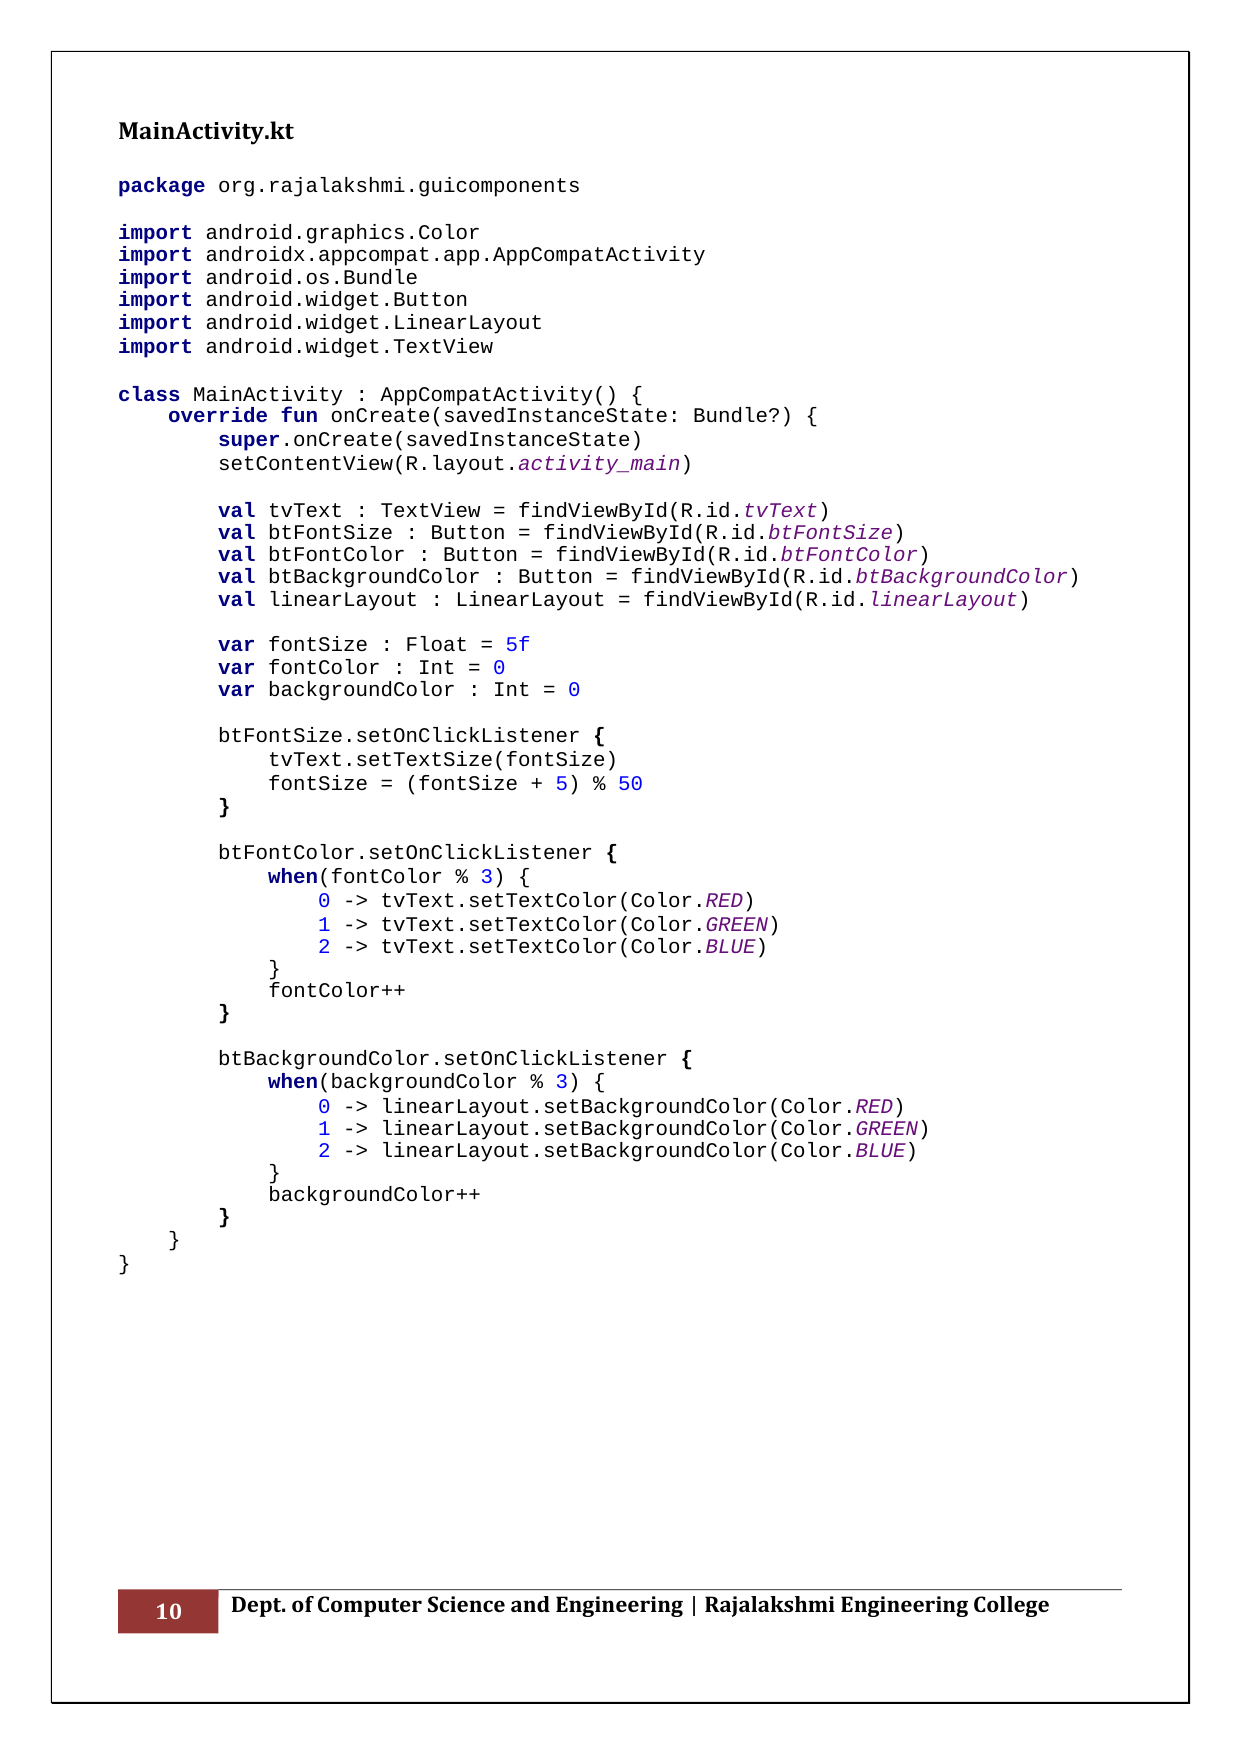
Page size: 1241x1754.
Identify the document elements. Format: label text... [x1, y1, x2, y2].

text import androidx.appcompat.app.AppCompatActivity [118, 244, 1137, 266]
text var backgroundColor : Int = 0 [218, 679, 1137, 702]
text MainActivity.kt [118, 116, 1137, 145]
text Dept. of Computer Science and Engineering | Rajalakshmi Engineering College [144, 1590, 1137, 1618]
text val btFontColor : Button = findViewById(R.id.btFontColor) [218, 544, 1137, 566]
text } [268, 958, 1137, 980]
list -> tvText.setTextColor(Color.BLUE) [318, 936, 1137, 958]
text btFontSize.setOnClickListener { tvText.setTextSize(fontSize) fontSize = (fontSize + 5) % 50 [218, 725, 687, 796]
text btBackgroundColor.setOnClickListener { when(backgroundColor % 3) { [218, 1047, 834, 1095]
text val btFontSize : Button = findViewById(R.id.btFontSize) [218, 522, 1137, 544]
text package org.rajalakshmi.guicomponents [118, 174, 1137, 198]
text var fontColor : Int = 0 [218, 656, 1137, 678]
list -> tvText.setTextColor(Color.GREEN) [318, 913, 1137, 936]
text var fontSize : Float = 5f [218, 634, 1137, 656]
text btFontColor.setOnClickListener { when(fontColor % 3) { [218, 842, 687, 889]
list -> linearLayout.setBackgroundColor(Color.GREEN) [318, 1118, 1137, 1140]
text val tvText : TextView = findViewById(R.id.tvText) [218, 499, 1137, 522]
text } [268, 1162, 1137, 1184]
text val btBackgroundColor : Button = findViewById(R.id.btBackgroundColor) [218, 566, 1137, 588]
list -> tvText.setTextColor(Color.RED) [318, 890, 1137, 913]
text override fun onCreate(savedInstanceState: Bundle?) { super.onCreate(savedInstanceState) setContentView(R.layout.activity_main) [168, 406, 834, 476]
text } [218, 1206, 1137, 1228]
text import android.widget.Button import android.widget.LinearLayout import android.widget.TextView [118, 289, 543, 359]
text } [218, 1002, 1137, 1024]
text } [218, 796, 1137, 818]
list -> linearLayout.setBackgroundColor(Color.RED) [318, 1095, 1137, 1118]
text } [118, 1252, 1137, 1276]
list -> linearLayout.setBackgroundColor(Color.BLUE) [318, 1140, 1137, 1162]
text } [168, 1229, 1137, 1252]
text import android.graphics.Color [118, 222, 1137, 244]
text import android.os.Bundle [118, 266, 1137, 289]
text val linearLayout : LinearLayout = findViewById(R.id.linearLayout) [218, 588, 1137, 611]
text fontColor++ [268, 980, 1137, 1002]
text backgroundColor++ [268, 1184, 1137, 1206]
text class MainActivity : AppCompatActivity() { [118, 383, 1137, 406]
